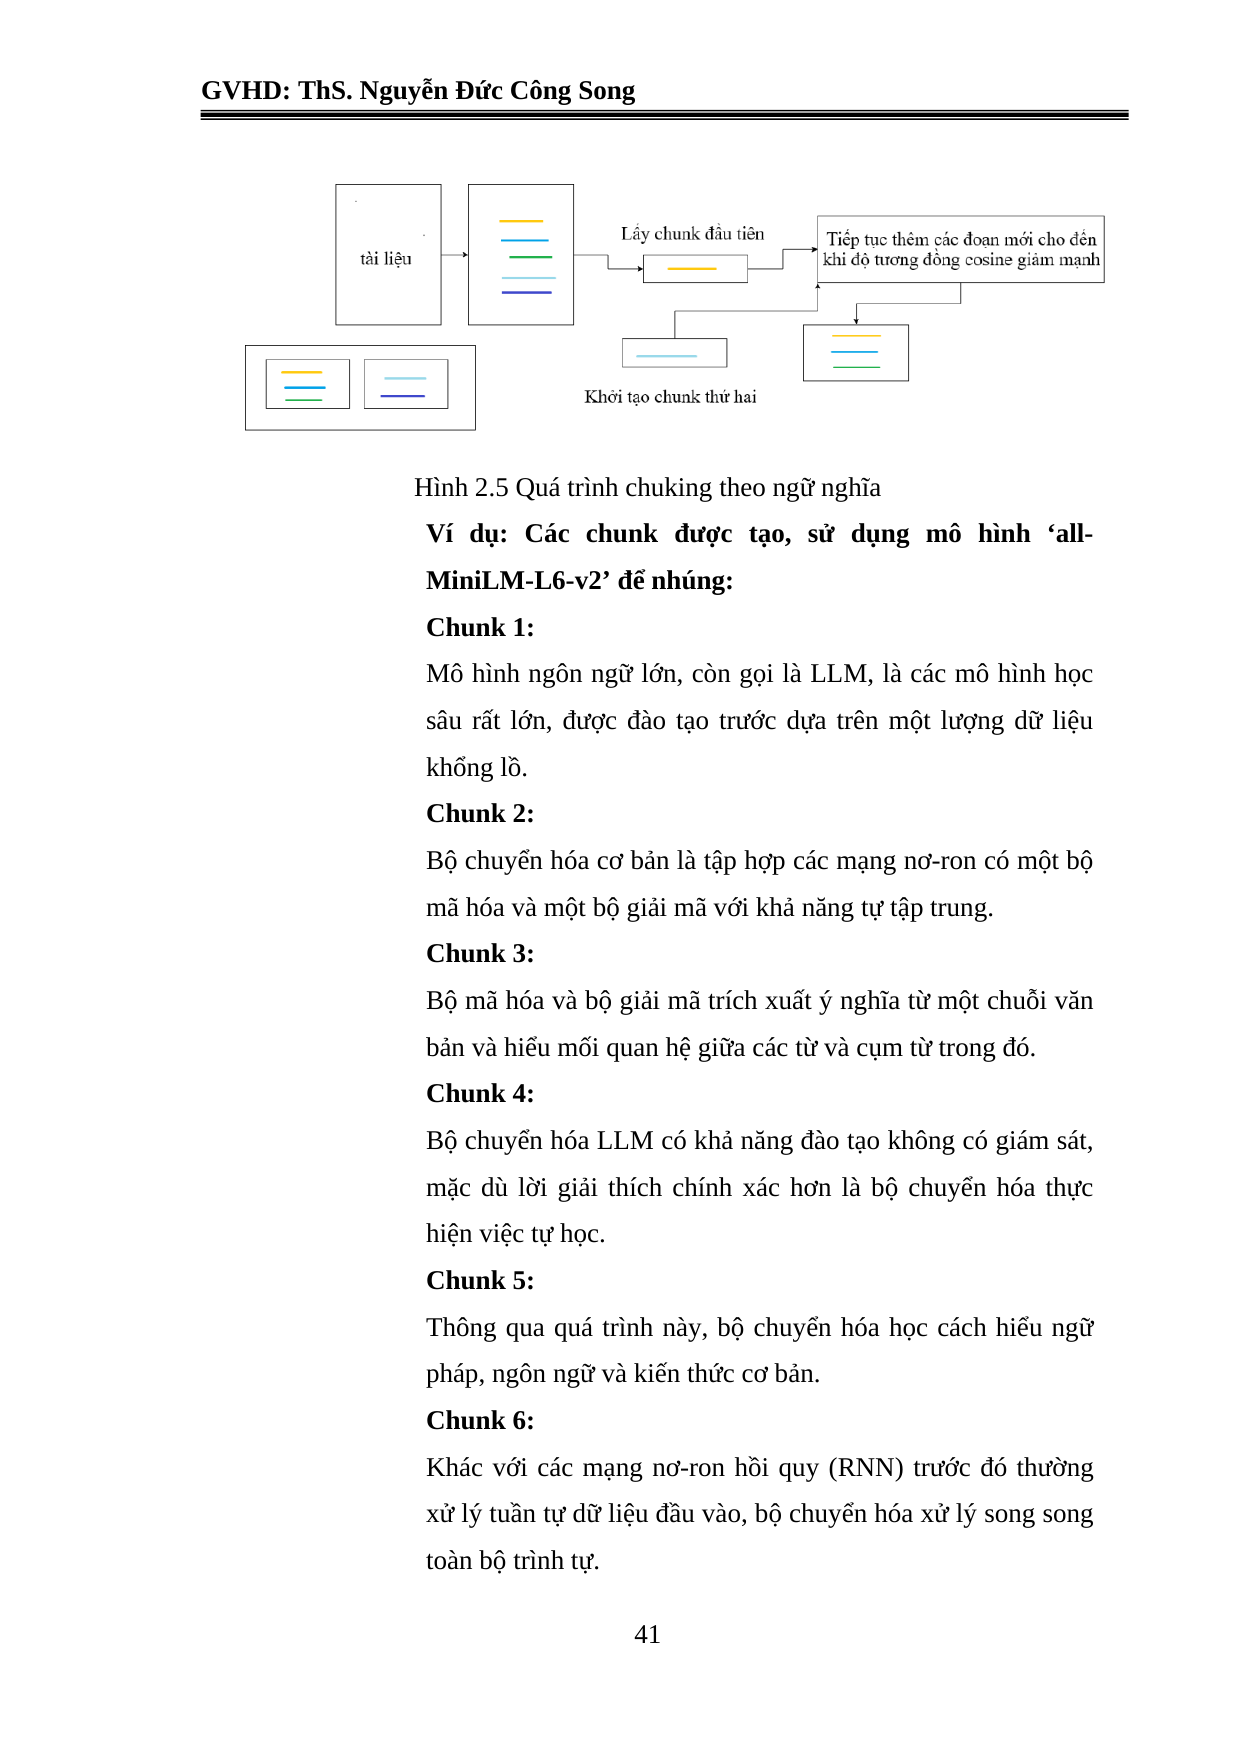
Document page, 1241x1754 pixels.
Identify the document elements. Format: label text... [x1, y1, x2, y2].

list Chunk 6: [426, 1404, 1094, 1435]
list Thông qua quá trình này, bộ chuyển hóa học cách hiểu ngữ pháp, ngôn ngữ và kiến thức cơ bản. [426, 1311, 1094, 1388]
list Bộ chuyển hóa cơ bản là tập hợp các mạng nơ-ron có một bộ mã hóa và một bộ giải mã với khả năng tự tập trung. [426, 844, 1094, 922]
list Chunk 5: [426, 1264, 1094, 1295]
picture [200, 159, 1123, 456]
list Chunk 3: [426, 937, 1094, 968]
list Chunk 4: [426, 1077, 1094, 1108]
list Chunk 2: [426, 797, 1094, 828]
list Mô hình ngôn ngữ lớn, còn gọi là LLM, là các mô hình học sâu rất lớn, được đào tạo trước dựa trên một lượng dữ liệu khổng lồ. [426, 657, 1094, 782]
list Chunk 1: [426, 611, 1094, 642]
list Ví dụ: Các chunk được tạo, sử dụng mô hình ‘all-MiniLM-L6-v2’ để nhúng: [426, 517, 1094, 595]
list Bộ chuyển hóa LLM có khả năng đào tạo không có giám sát, mặc dù lời giải thích chính xác hơn là bộ chuyển hóa thực hiện việc tự học. [426, 1124, 1094, 1248]
text Hình 2.5 Quá trình chuking theo ngữ nghĩa [201, 471, 1094, 502]
list Bộ mã hóa và bộ giải mã trích xuất ý nghĩa từ một chuỗi văn bản và hiểu mối quan hệ giữa các từ và cụm từ trong đó. [426, 984, 1094, 1062]
list Khác với các mạng nơ-ron hồi quy (RNN) trước đó thường xử lý tuần tự dữ liệu đầu vào, bộ chuyển hóa xử lý song song toàn bộ trình tự. [426, 1451, 1094, 1575]
